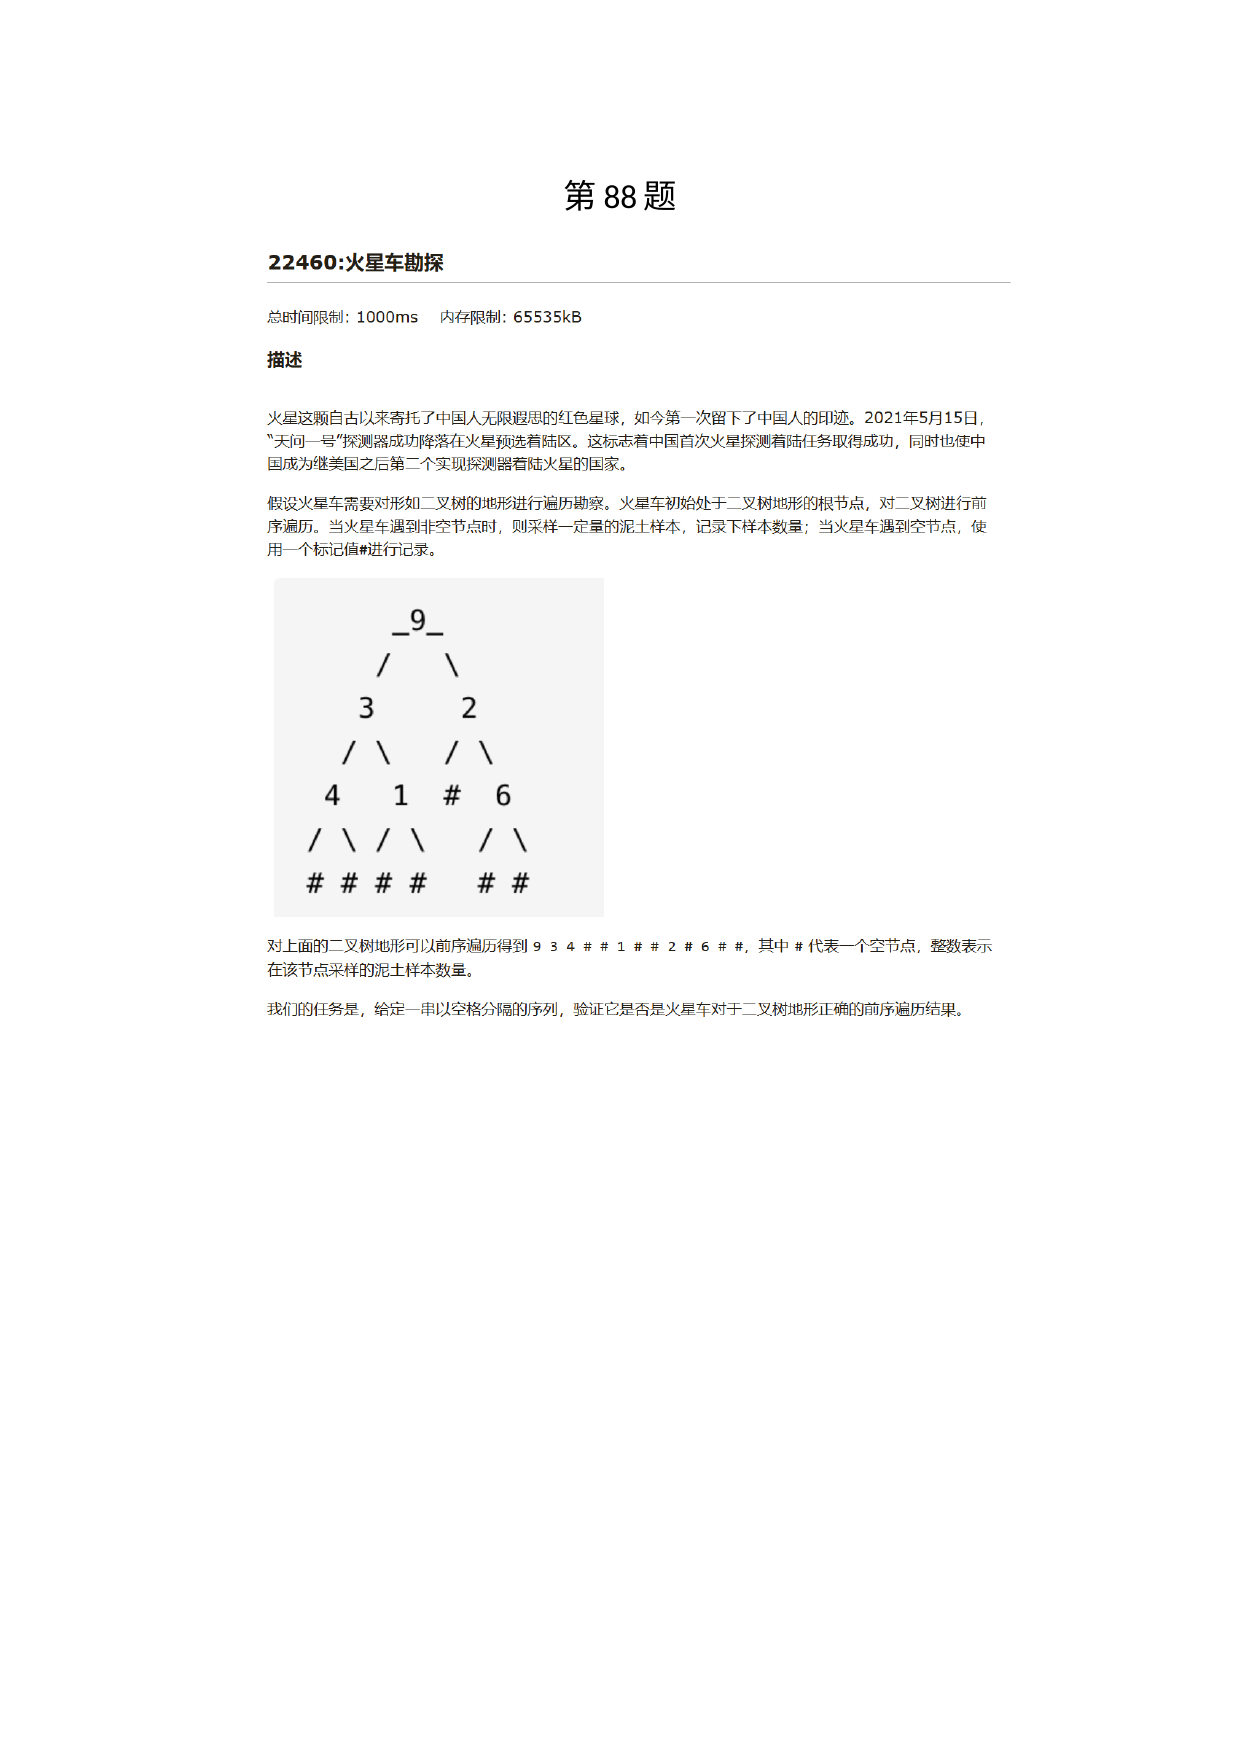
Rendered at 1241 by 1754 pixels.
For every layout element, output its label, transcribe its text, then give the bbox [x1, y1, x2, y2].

picture [229, 227, 1011, 1047]
text 第88题 [187, 162, 1053, 227]
